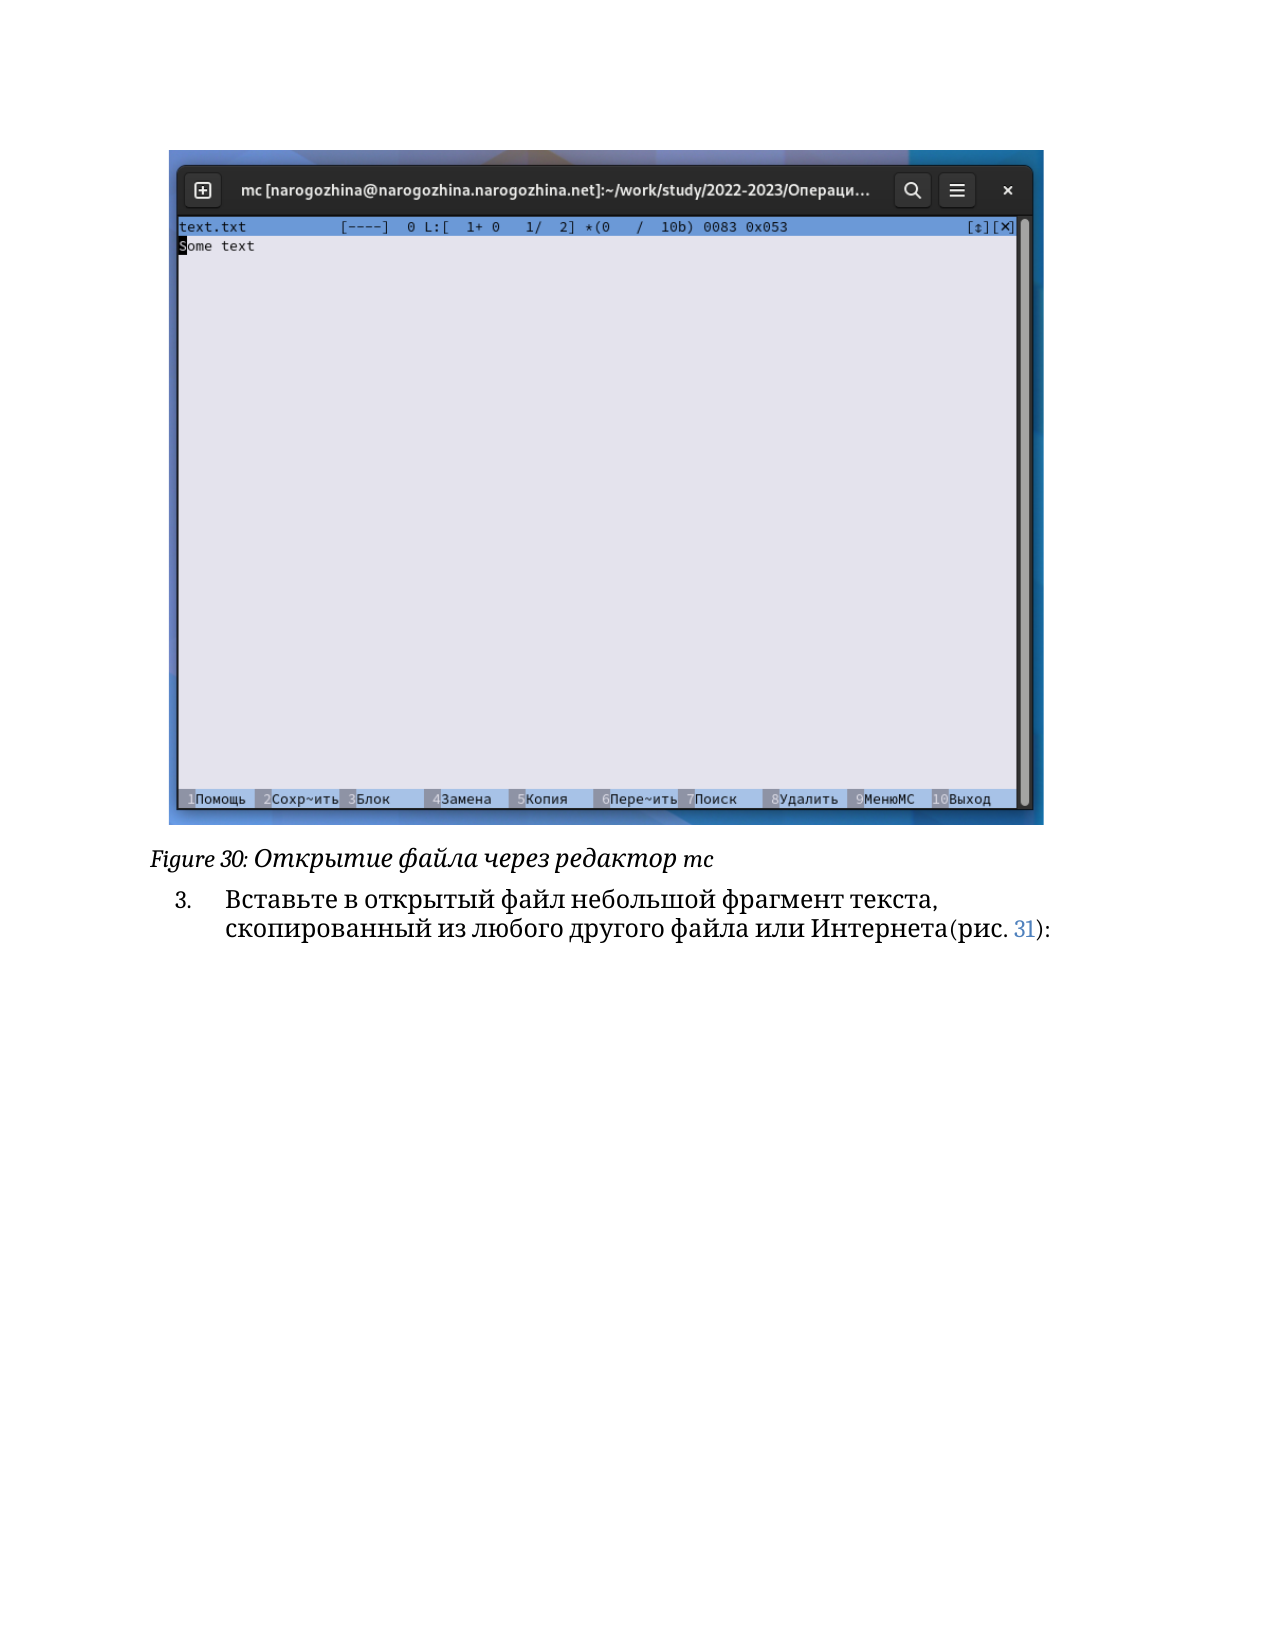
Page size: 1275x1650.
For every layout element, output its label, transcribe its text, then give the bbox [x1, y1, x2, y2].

text Figure 30: Открытие файла через редактор mc [150, 845, 1125, 874]
list Вставьте в открытый файл небольшой фрагмент текста, скопированный из любого другого файла или Интернета(рис. 31): [175, 886, 1125, 944]
picture [168, 150, 1044, 825]
